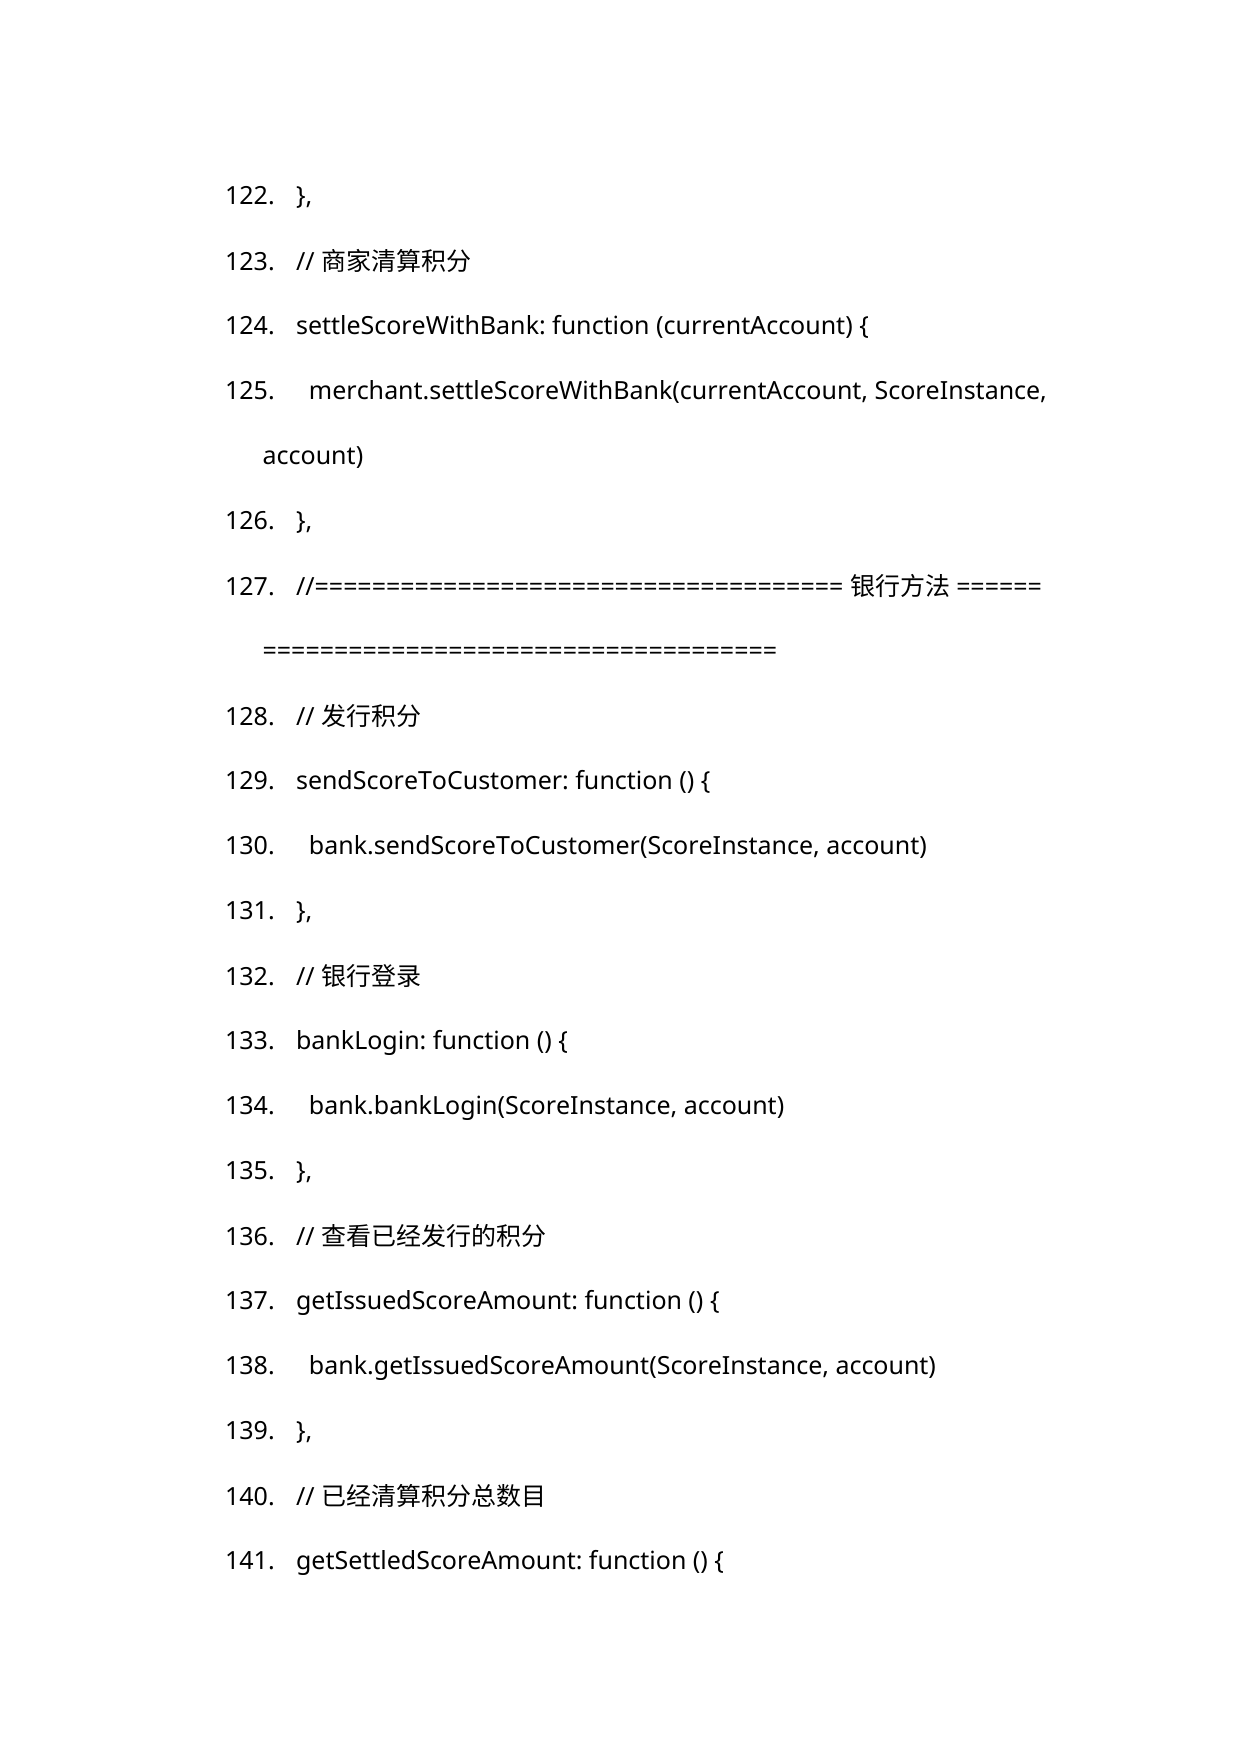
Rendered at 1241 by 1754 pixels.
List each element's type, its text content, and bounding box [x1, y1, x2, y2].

list bank.sendScoreToCustomer(ScoreInstance, account) [225, 812, 1053, 877]
list // 商家清算积分 [225, 227, 1053, 292]
list // 发行积分 [225, 682, 1053, 747]
list }, [225, 877, 1053, 942]
list }, [225, 1137, 1053, 1202]
list merchant.settleScoreWithBank(currentAccount, ScoreInstance, account) [225, 357, 1053, 487]
list getIssuedScoreAmount: function () { [225, 1267, 1053, 1332]
list // 查看已经发行的积分 [225, 1202, 1053, 1267]
list }, [225, 162, 1053, 227]
list }, [225, 1397, 1053, 1462]
list bankLogin: function () { [225, 1007, 1053, 1072]
list sendScoreToCustomer: function () { [225, 747, 1053, 812]
list bank.bankLogin(ScoreInstance, account) [225, 1072, 1053, 1137]
list getSettledScoreAmount: function () { [225, 1527, 1053, 1592]
list //===================================== 银行方法 ========================================== [225, 552, 1053, 682]
list // 已经清算积分总数目 [225, 1462, 1053, 1527]
list }, [225, 487, 1053, 552]
list bank.getIssuedScoreAmount(ScoreInstance, account) [225, 1332, 1053, 1397]
list settleScoreWithBank: function (currentAccount) { [225, 292, 1053, 357]
list // 银行登录 [225, 942, 1053, 1007]
